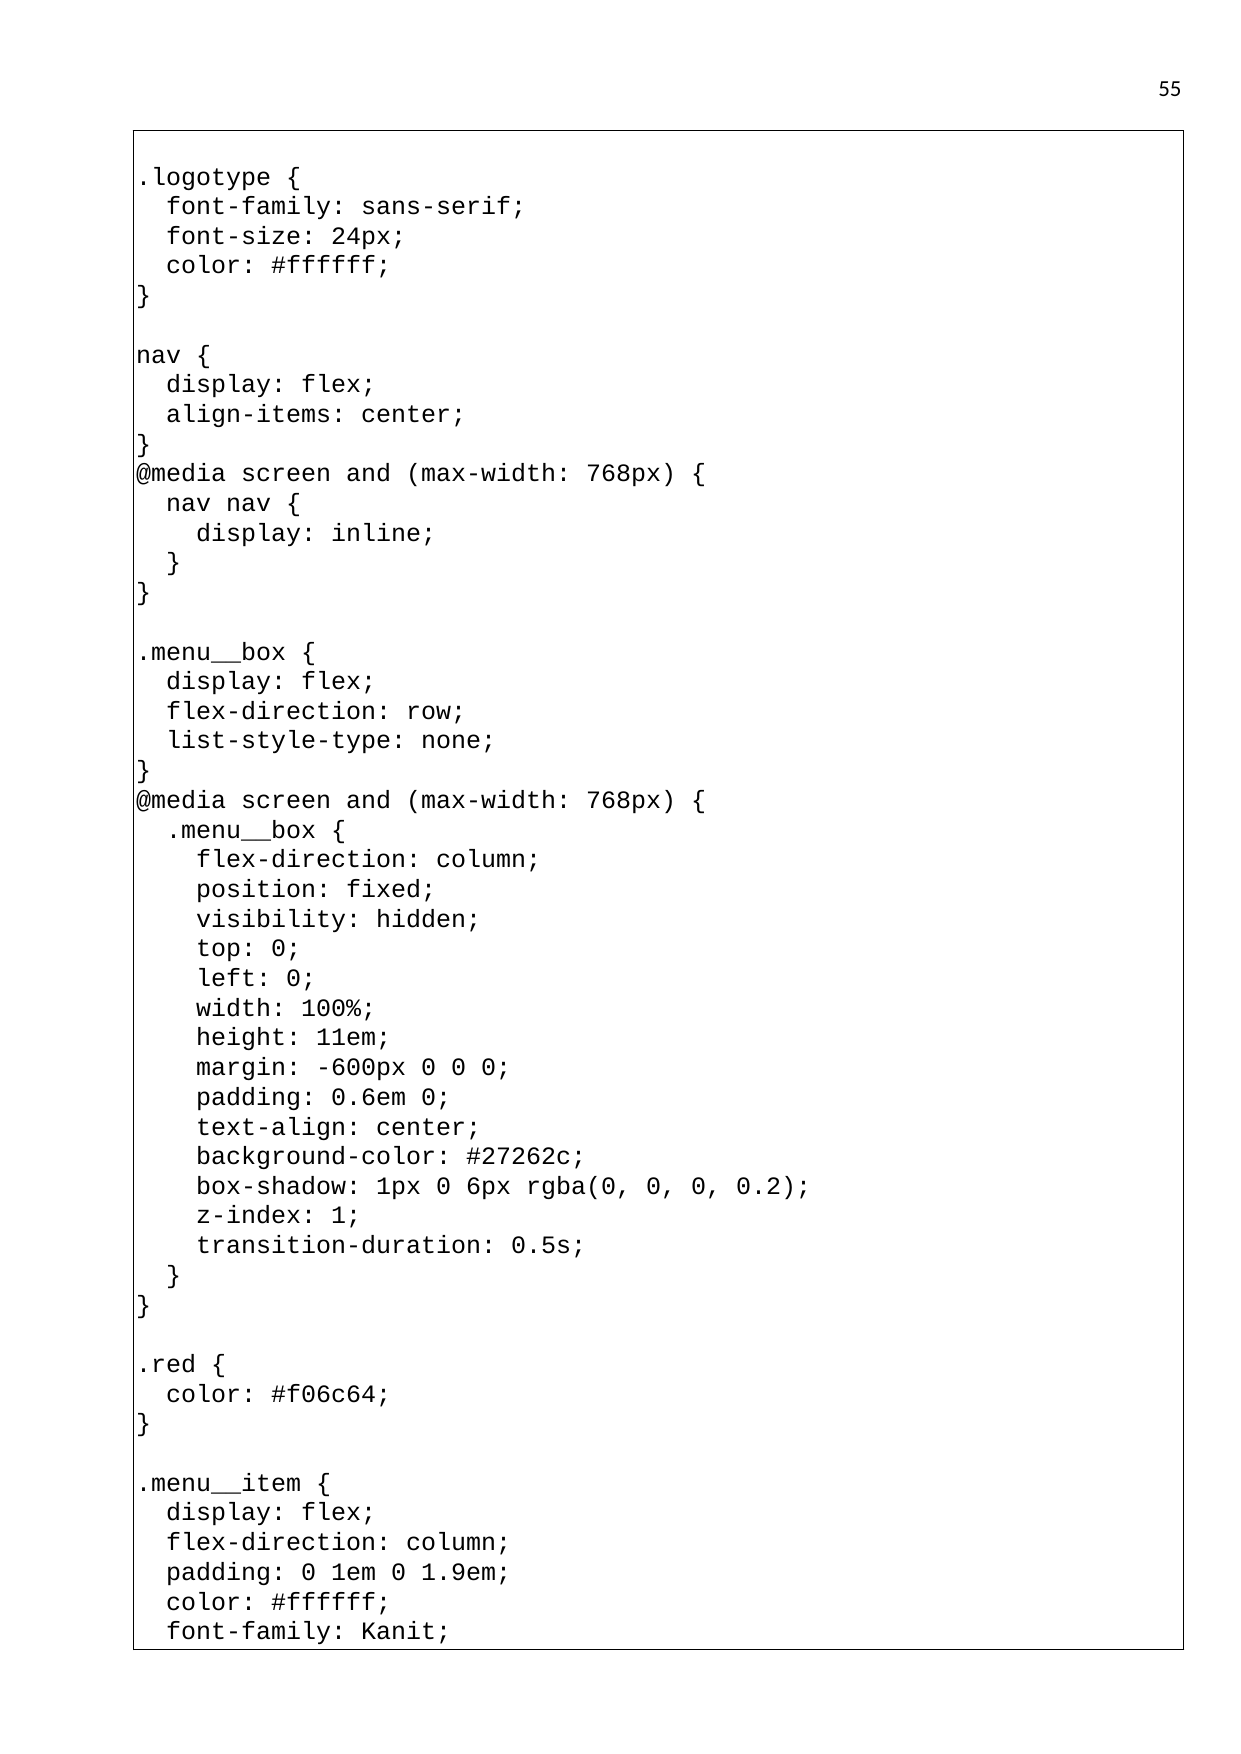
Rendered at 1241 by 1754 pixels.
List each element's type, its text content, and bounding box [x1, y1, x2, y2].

text font-family: sans-serif; [136, 192, 1181, 222]
text top: 0; [136, 934, 1181, 964]
text padding: 0.6em 0; [136, 1083, 1181, 1113]
text } [136, 430, 1181, 459]
text } [136, 549, 1181, 578]
text display: flex; [136, 371, 1181, 400]
text .red { [136, 1350, 1181, 1380]
text font-family: Kanit; [134, 1614, 1183, 1649]
text display: flex; [136, 1499, 1181, 1528]
text visibility: hidden; [136, 905, 1181, 934]
text } [136, 1409, 1181, 1439]
text left: 0; [136, 964, 1181, 994]
text } [136, 578, 1181, 608]
text } [136, 756, 1181, 786]
text list-style-type: none; [136, 727, 1181, 756]
text } [136, 1261, 1181, 1291]
text color: #ffffff; [136, 1588, 1181, 1614]
text box-shadow: 1px 0 6px rgba(0, 0, 0, 0.2); [136, 1172, 1181, 1202]
text .menu__item { [136, 1469, 1181, 1499]
text flex-direction: row; [136, 697, 1181, 727]
text color: #f06c64; [136, 1380, 1181, 1409]
text nav { [136, 341, 1181, 371]
text color: #ffffff; [136, 252, 1181, 281]
text flex-direction: column; [136, 846, 1181, 875]
text .logotype { [136, 163, 1181, 192]
text background-color: #27262c; [136, 1142, 1181, 1172]
text .menu__box { [136, 638, 1181, 667]
text z-index: 1; [136, 1202, 1181, 1231]
text align-items: center; [136, 400, 1181, 430]
text margin: -600px 0 0 0; [136, 1053, 1181, 1083]
text padding: 0 1em 0 1.9em; [136, 1558, 1181, 1588]
text .menu__box { [136, 816, 1181, 846]
text text-align: center; [136, 1113, 1181, 1142]
text display: inline; [136, 519, 1181, 549]
text font-size: 24px; [136, 222, 1181, 252]
text @media screen and (max-width: 768px) { [136, 459, 1181, 489]
text transition-duration: 0.5s; [136, 1231, 1181, 1261]
text width: 100%; [136, 994, 1181, 1024]
text nav nav { [136, 489, 1181, 519]
text } [136, 281, 1181, 311]
text height: 11em; [136, 1024, 1181, 1053]
text @media screen and (max-width: 768px) { [136, 786, 1181, 816]
text position: fixed; [136, 875, 1181, 905]
text } [136, 1291, 1181, 1321]
text flex-direction: column; [136, 1528, 1181, 1558]
text display: flex; [136, 667, 1181, 697]
